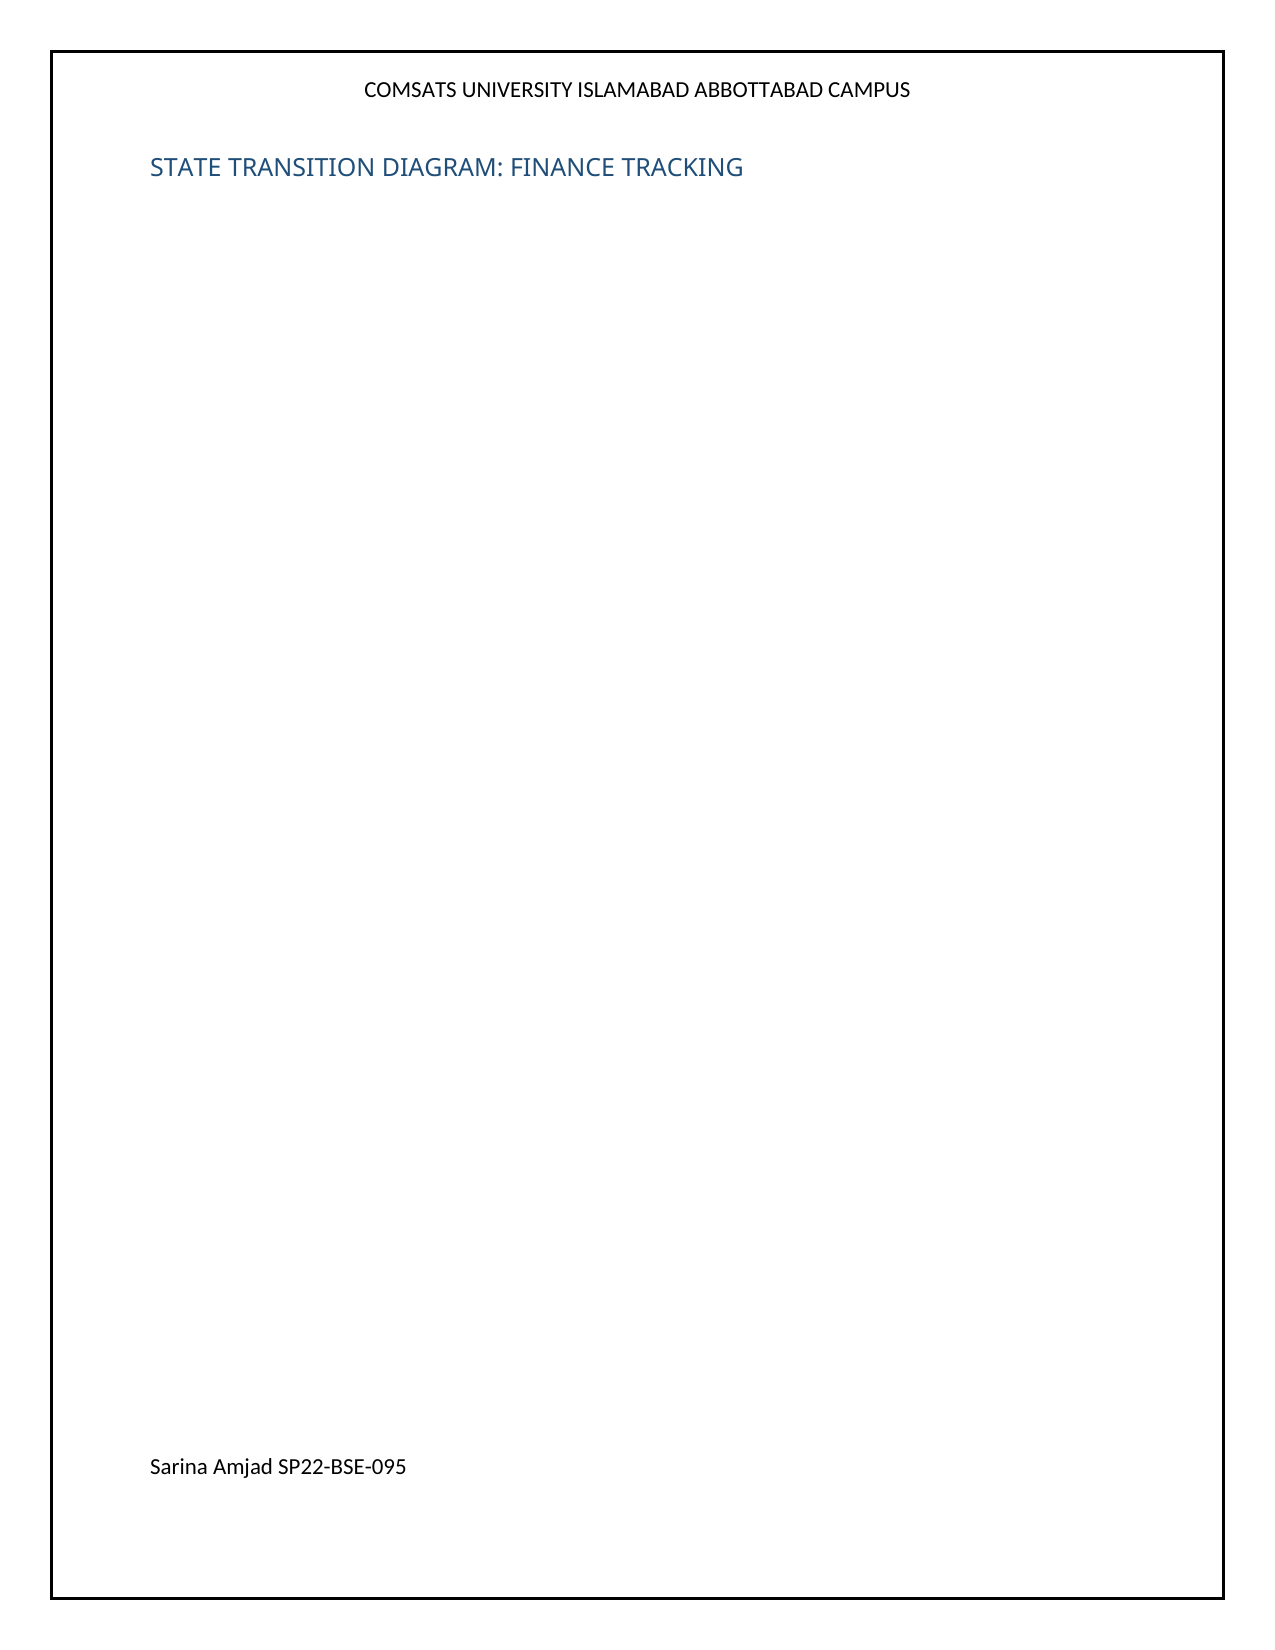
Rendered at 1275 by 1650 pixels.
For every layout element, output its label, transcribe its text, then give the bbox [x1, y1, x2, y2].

subtitle STATE TRANSITION DIAGRAM: FINANCE TRACKING [150, 150, 1125, 184]
text Sarina Amjad SP22-BSE-095 [150, 1452, 1125, 1480]
